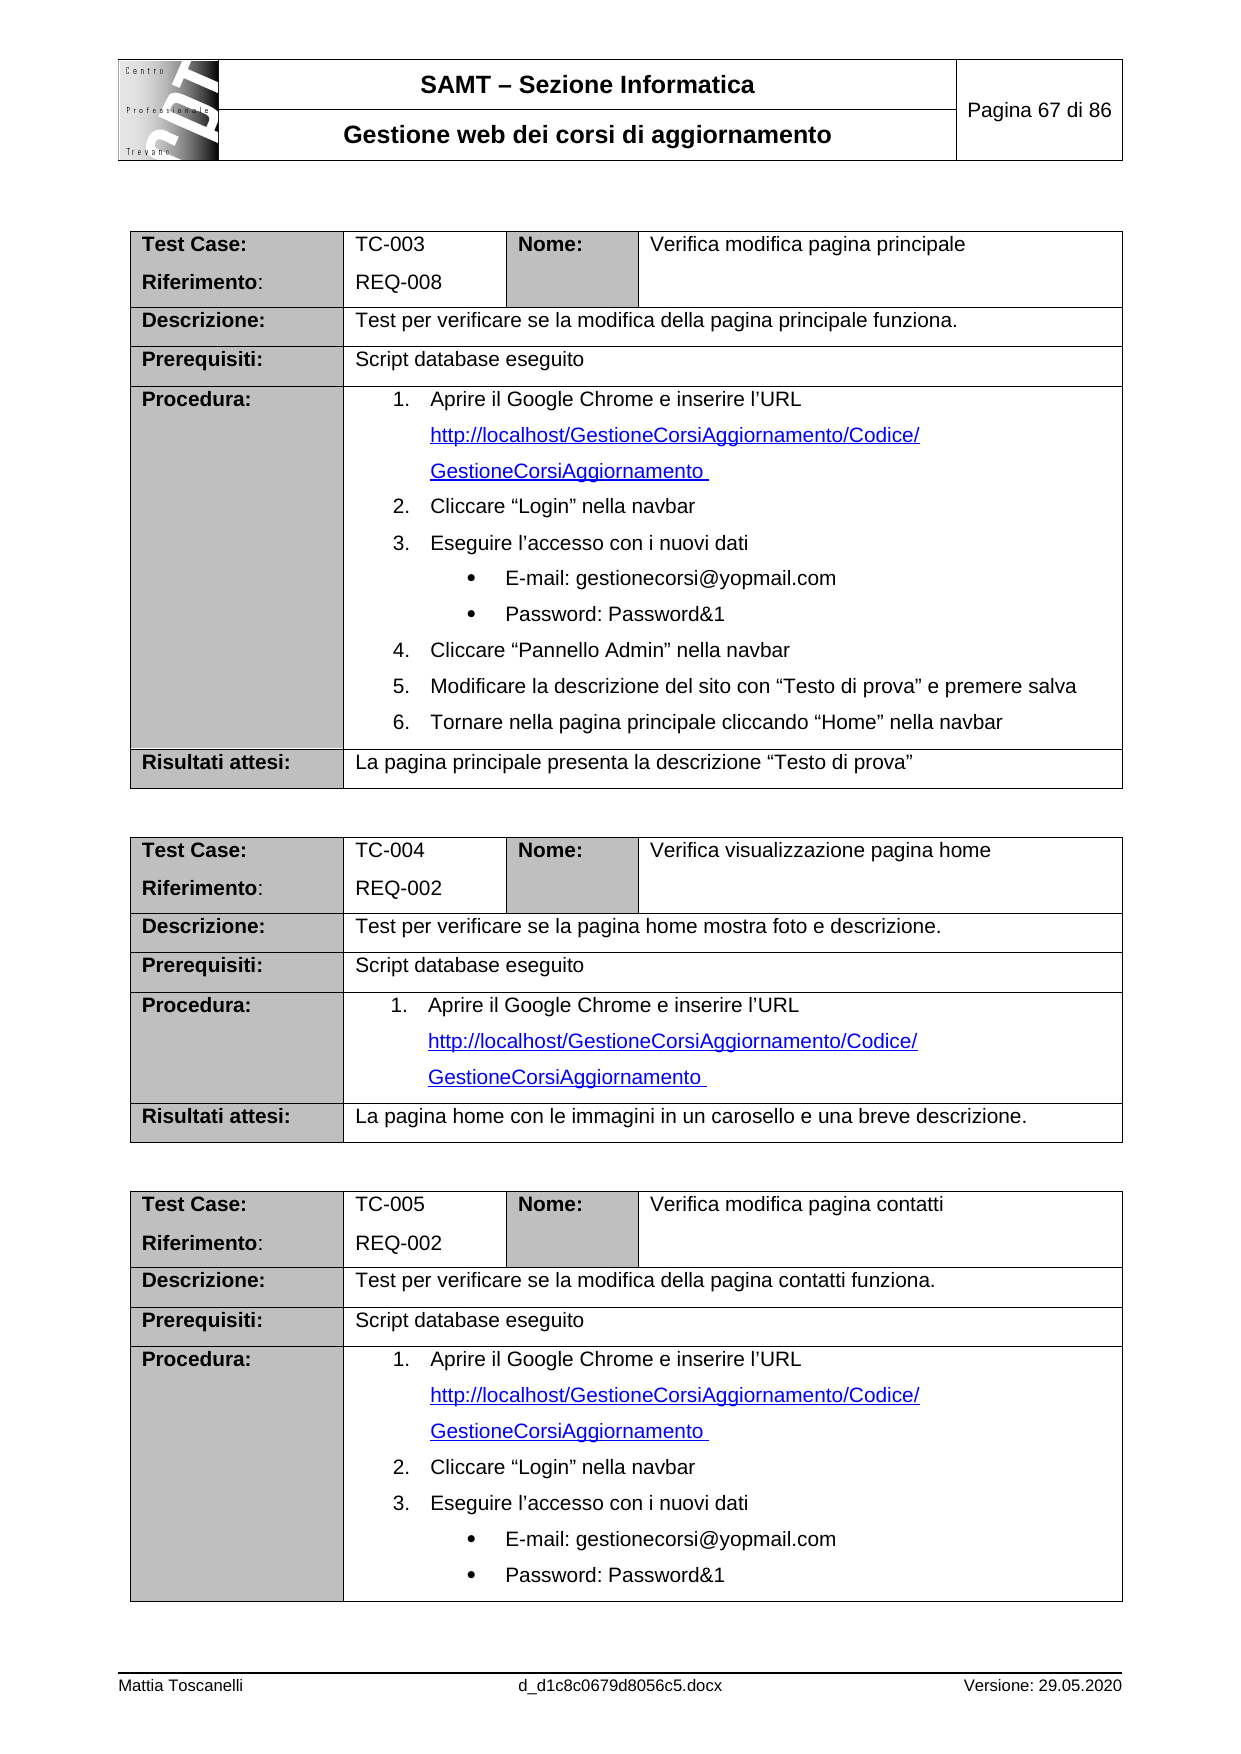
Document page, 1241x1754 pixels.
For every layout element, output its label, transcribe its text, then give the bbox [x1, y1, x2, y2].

table_header TC-005 REQ-002 [344, 1192, 506, 1267]
table_cell Test per verificare se la modifica della pagina principale funziona. [344, 308, 1122, 346]
table_cell Script database eseguito [344, 953, 1122, 992]
table_header Test Case: Riferimento: [131, 1192, 343, 1267]
table_header Verifica modifica pagina principale [639, 232, 1122, 307]
table_header TC-003 REQ-008 [344, 232, 506, 307]
table_cell Procedura: [131, 1347, 343, 1601]
picture [118, 60, 219, 160]
table_cell Descrizione: [131, 914, 343, 952]
table_header Nome: [507, 838, 638, 913]
table_header TC-004 REQ-002 [344, 838, 506, 913]
table_cell Test per verificare se la modifica della pagina contatti funziona. [344, 1268, 1122, 1307]
table_cell Procedura: [131, 993, 343, 1103]
table_cell Risultati attesi: [131, 750, 343, 788]
table_cell Script database eseguito [344, 347, 1122, 386]
table_header Nome: [507, 1192, 638, 1267]
table_cell Descrizione: [131, 1268, 343, 1307]
table_cell Descrizione: [131, 308, 343, 346]
table_cell Test per verificare se la pagina home mostra foto e descrizione. [344, 914, 1122, 952]
table_header Test Case: Riferimento: [131, 838, 343, 913]
table_cell Prerequisiti: [131, 953, 343, 992]
table_header Verifica visualizzazione pagina home [639, 838, 1122, 913]
table_cell La pagina home con le immagini in un carosello e una breve descrizione. [344, 1104, 1122, 1142]
table_cell Prerequisiti: [131, 347, 343, 386]
table_cell Script database eseguito [344, 1308, 1122, 1346]
table_cell Procedura: [131, 387, 343, 748]
table_cell La pagina principale presenta la descrizione “Testo di prova” [344, 750, 1122, 788]
table_header Nome: [507, 232, 638, 307]
table_cell Prerequisiti: [131, 1308, 343, 1346]
table_header Verifica modifica pagina contatti [639, 1192, 1122, 1267]
table_cell Aprire il Google Chrome e inserire l’URL http://localhost/GestioneCorsiAggiornamento/Codice/ GestioneCorsiAggiornamento [344, 993, 1122, 1103]
table_cell Aprire il Google Chrome e inserire l’URL http://localhost/GestioneCorsiAggiornamento/Codice/ GestioneCorsiAggiornamento Cliccare “Login” nella navbar Eseguire l’accesso con i nuovi dati E-mail: gestionecorsi@yopmail.com Password: Password&1 Cliccare “Pannello Admin” nella navbar Modificare la descrizione del sito con “Testo di prova” e premere salva Tornare nella pagina principale cliccando “Home” nella navbar [344, 387, 1122, 748]
table_cell Risultati attesi: [131, 1104, 343, 1142]
table_header Test Case: Riferimento: [131, 232, 343, 307]
